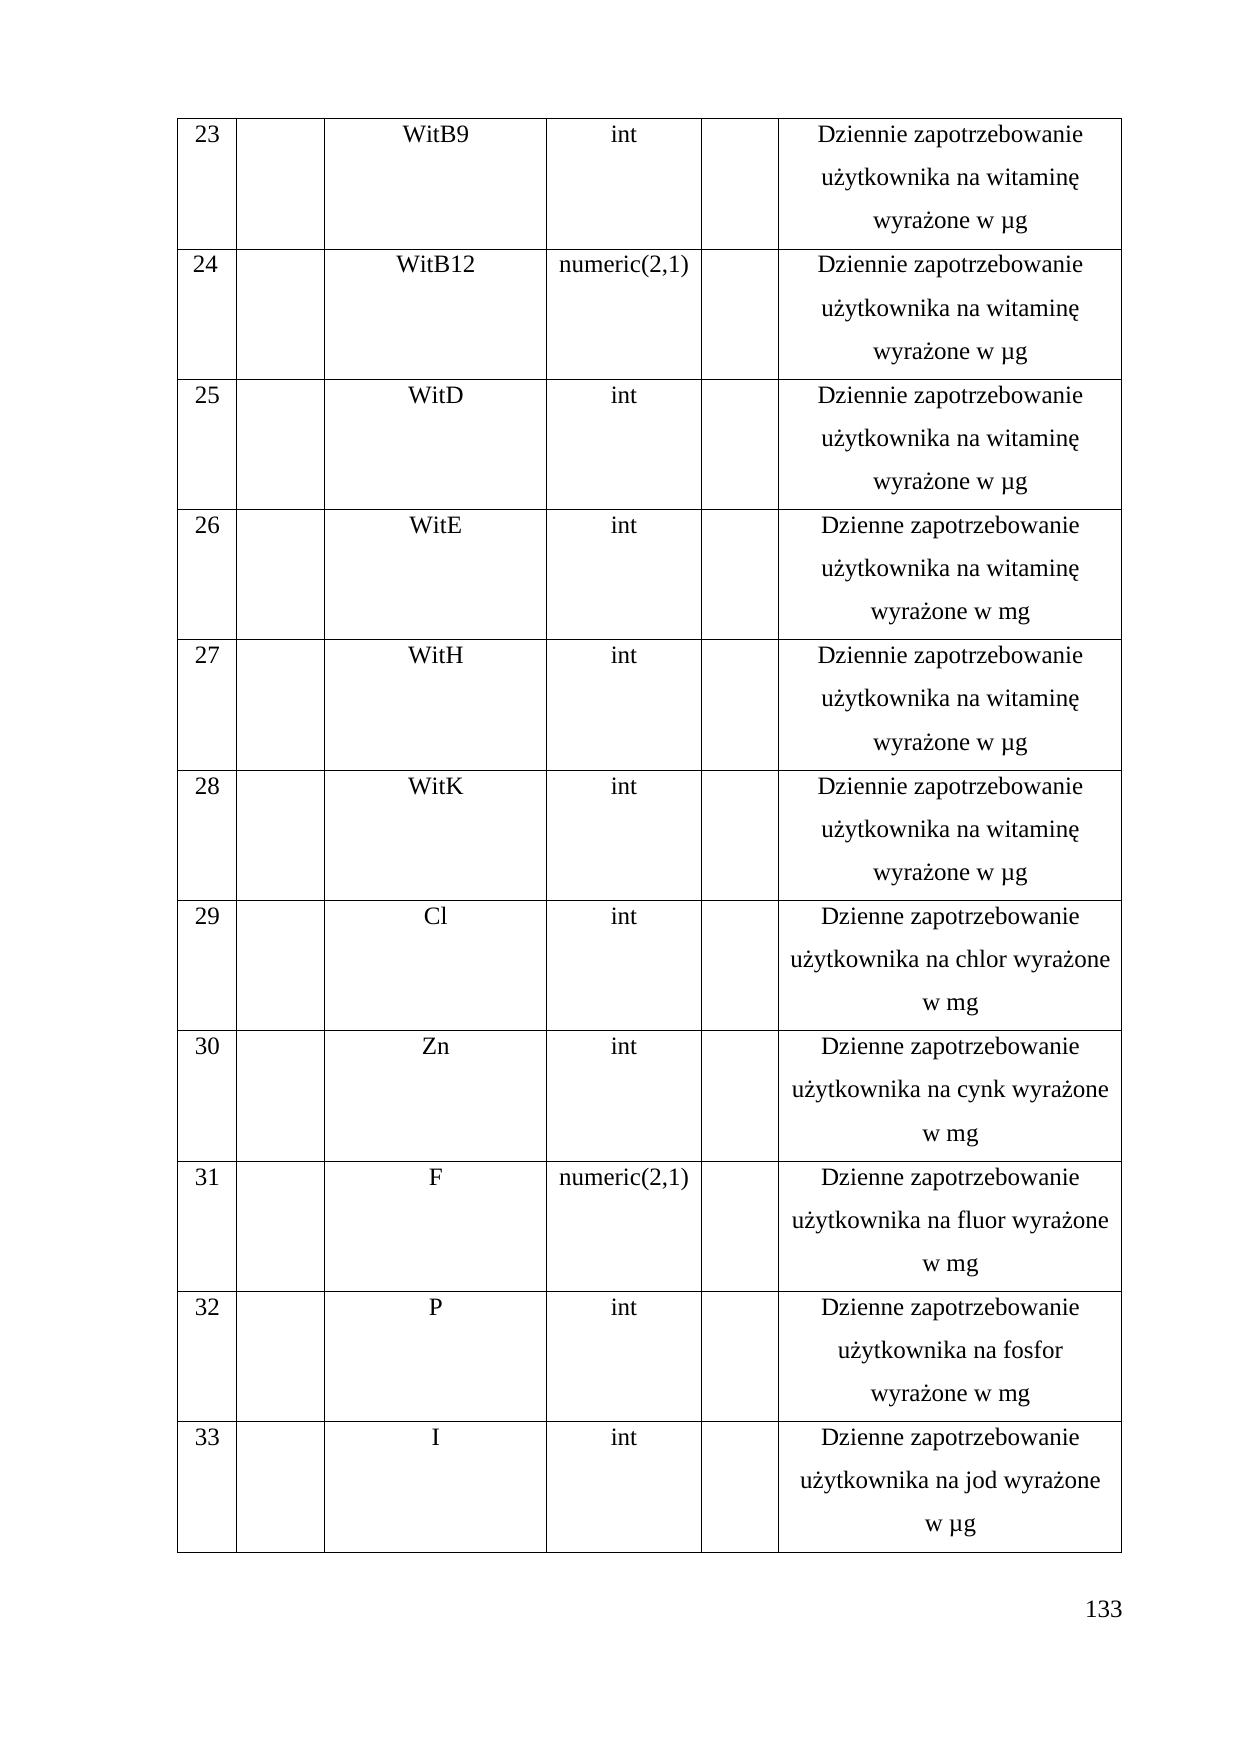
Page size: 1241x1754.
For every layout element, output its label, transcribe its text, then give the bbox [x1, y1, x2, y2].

table_cell 33 [178, 1422, 236, 1552]
table_cell int [547, 771, 701, 900]
table_cell WitB9 [325, 119, 546, 248]
table_cell Dziennie zapotrzebowanie użytkownika na witaminę wyrażone w µg [779, 640, 1121, 770]
table_cell WitH [325, 640, 546, 770]
table_cell [237, 640, 324, 770]
table_cell Dziennie zapotrzebowanie użytkownika na witaminę wyrażone w µg [779, 380, 1121, 509]
table_cell F [325, 1162, 546, 1291]
table_cell [702, 1031, 778, 1161]
table_cell [702, 510, 778, 639]
table_cell WitE [325, 510, 546, 639]
table_cell 25 [178, 380, 236, 509]
table_cell numeric(2,1) [547, 250, 701, 379]
table_cell Cl [325, 901, 546, 1030]
table_cell int [547, 1292, 701, 1421]
table_cell 30 [178, 1031, 236, 1161]
table_cell 27 [178, 640, 236, 770]
table_cell Dziennie zapotrzebowanie użytkownika na witaminę wyrażone w µg [779, 771, 1121, 900]
table_cell WitK [325, 771, 546, 900]
table_cell 28 [178, 771, 236, 900]
table_cell 31 [178, 1162, 236, 1291]
table_cell [237, 1422, 324, 1552]
table_cell int [547, 1031, 701, 1161]
table_cell [702, 380, 778, 509]
table_cell Dziennie zapotrzebowanie użytkownika na witaminę wyrażone w µg [779, 119, 1121, 248]
table_cell Dziennie zapotrzebowanie użytkownika na witaminę wyrażone w µg [779, 250, 1121, 379]
table_cell I [325, 1422, 546, 1552]
table_cell 26 [178, 510, 236, 639]
table_cell Dzienne zapotrzebowanie użytkownika na chlor wyrażone w mg [779, 901, 1121, 1030]
table_cell Dzienne zapotrzebowanie użytkownika na fosfor wyrażone w mg [779, 1292, 1121, 1421]
table_cell [702, 640, 778, 770]
table_cell [702, 250, 778, 379]
table_cell Zn [325, 1031, 546, 1161]
table_cell 24 [178, 250, 236, 379]
table_cell 29 [178, 901, 236, 1030]
table_cell [237, 1162, 324, 1291]
table_cell 23 [178, 119, 236, 248]
table_cell P [325, 1292, 546, 1421]
table_cell Dzienne zapotrzebowanie użytkownika na cynk wyrażone w mg [779, 1031, 1121, 1161]
table_cell [702, 1422, 778, 1552]
table_cell 32 [178, 1292, 236, 1421]
table_cell Dzienne zapotrzebowanie użytkownika na fluor wyrażone w mg [779, 1162, 1121, 1291]
table_cell int [547, 510, 701, 639]
table_cell numeric(2,1) [547, 1162, 701, 1291]
table_cell int [547, 1422, 701, 1552]
table_cell [702, 901, 778, 1030]
table_cell int [547, 380, 701, 509]
table_cell int [547, 119, 701, 248]
table_cell [237, 510, 324, 639]
table_cell [237, 380, 324, 509]
table_cell [237, 901, 324, 1030]
table_cell [237, 1292, 324, 1421]
table_cell WitD [325, 380, 546, 509]
table_cell [237, 771, 324, 900]
table_cell int [547, 901, 701, 1030]
table_cell [702, 771, 778, 900]
table_cell [702, 119, 778, 248]
table_cell [237, 119, 324, 248]
table_cell int [547, 640, 701, 770]
table_cell [237, 250, 324, 379]
table_cell WitB12 [325, 250, 546, 379]
table_cell Dzienne zapotrzebowanie użytkownika na witaminę wyrażone w mg [779, 510, 1121, 639]
table_cell Dzienne zapotrzebowanie użytkownika na jod wyrażone w µg [779, 1422, 1121, 1552]
table_cell [702, 1292, 778, 1421]
table_cell [237, 1031, 324, 1161]
table_cell [702, 1162, 778, 1291]
